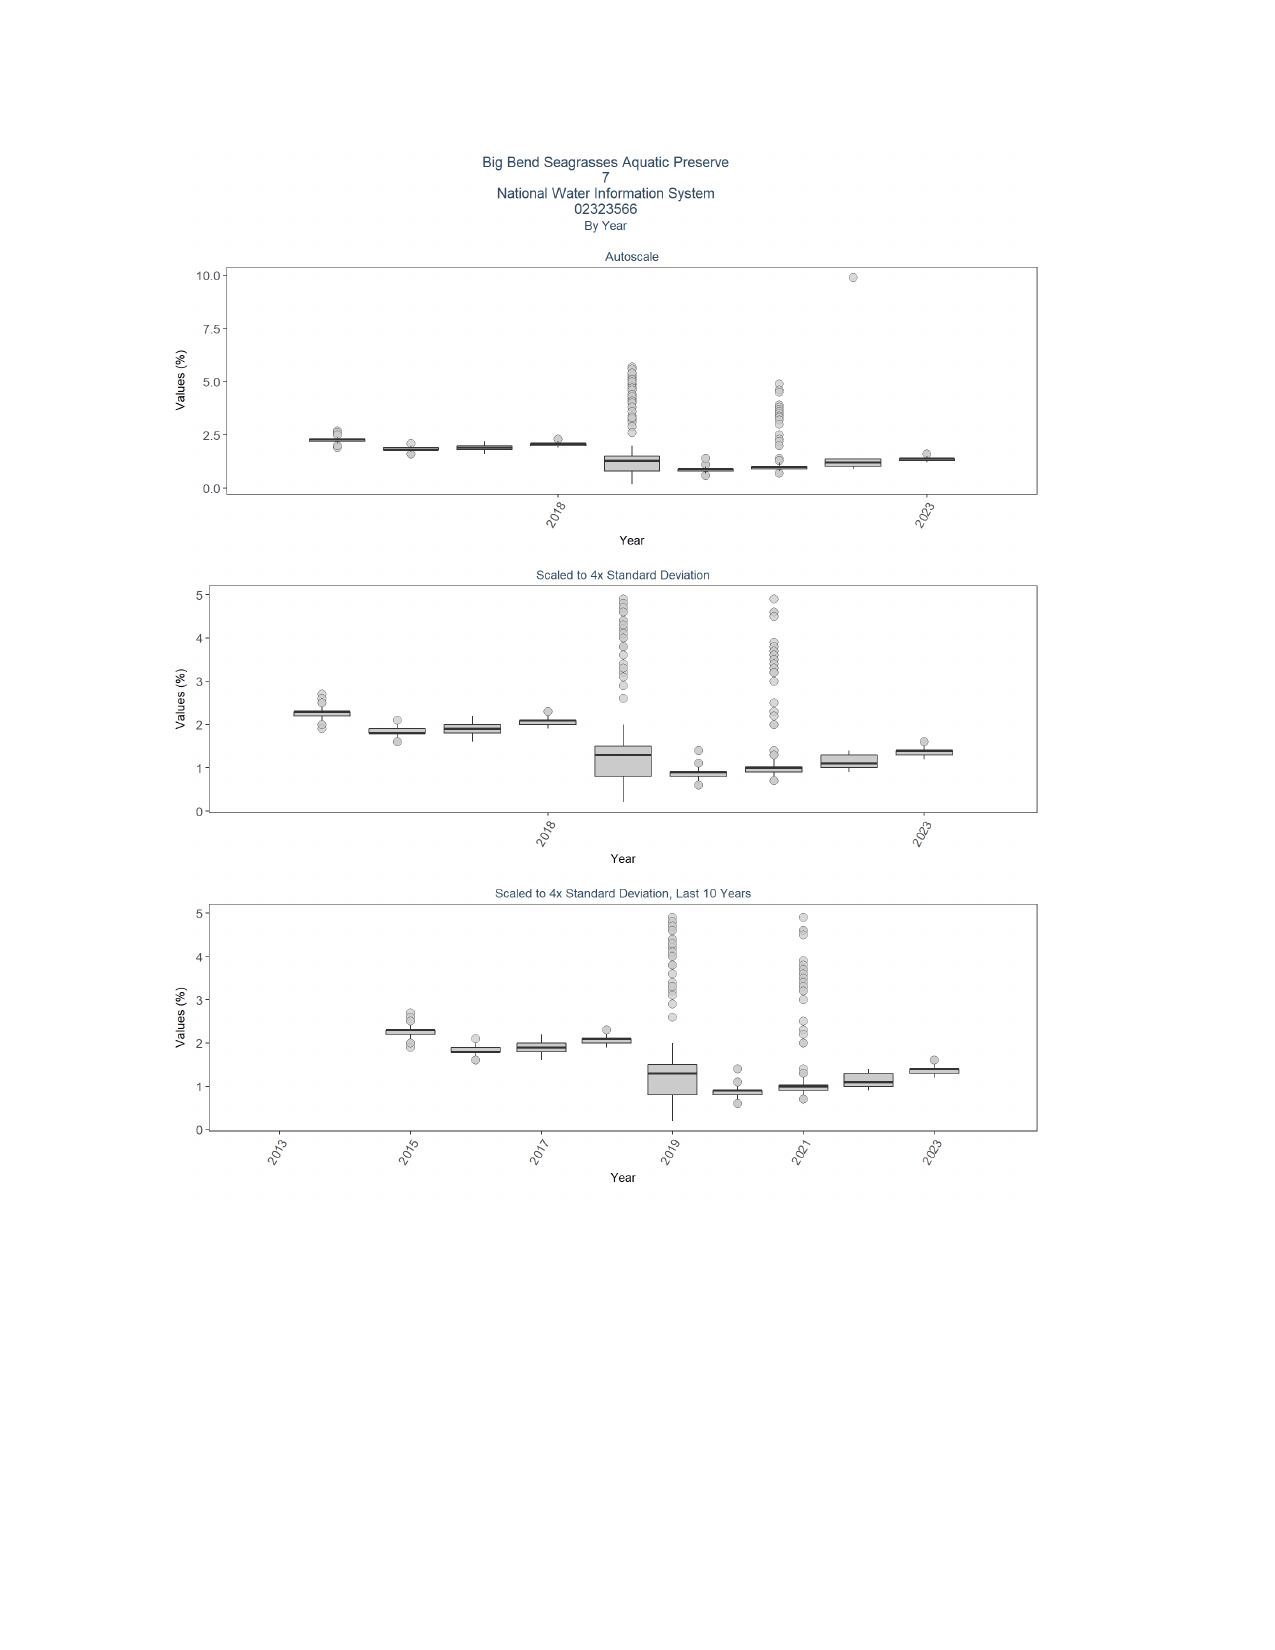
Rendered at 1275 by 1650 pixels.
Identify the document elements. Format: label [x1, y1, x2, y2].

picture [168, 150, 1044, 1200]
